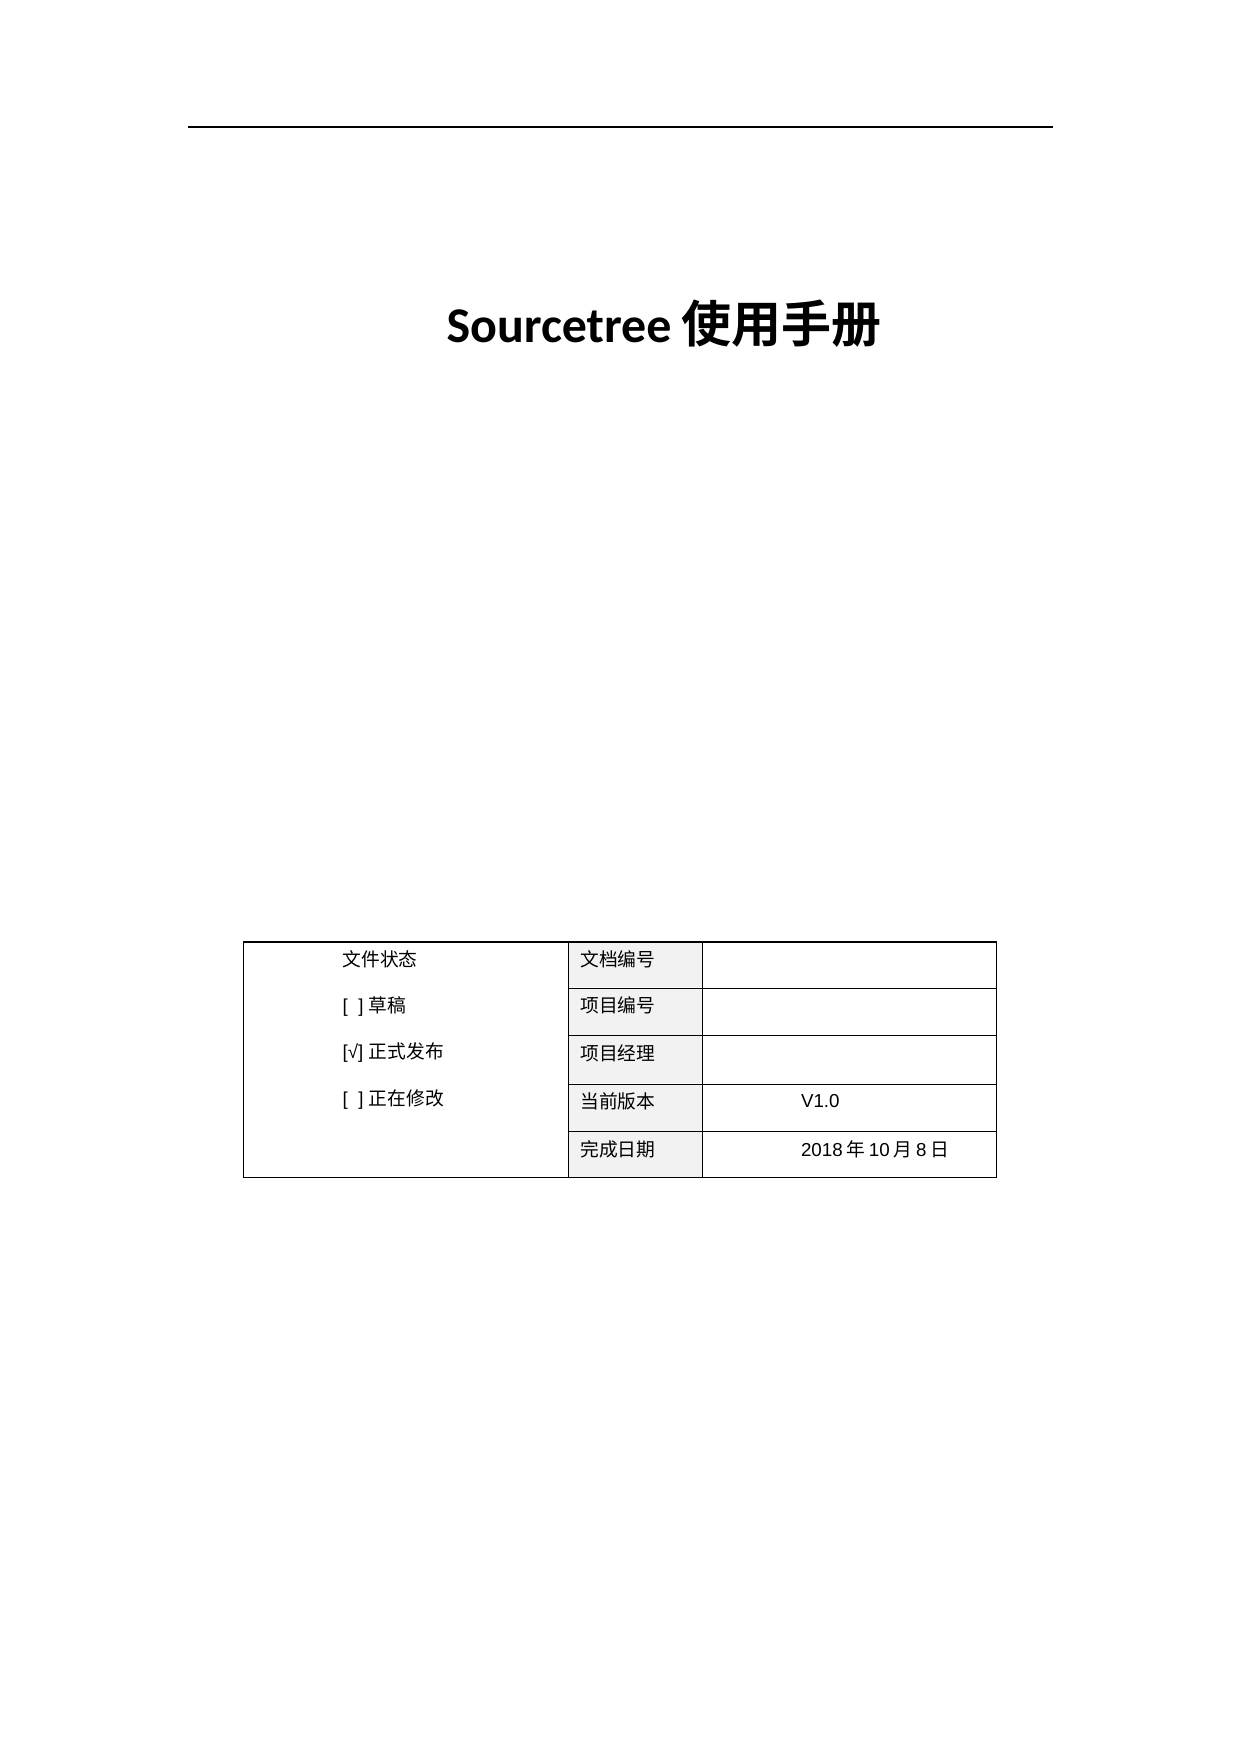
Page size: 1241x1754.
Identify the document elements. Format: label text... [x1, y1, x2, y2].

table_header [703, 943, 996, 987]
table_cell 当前版本 [569, 1085, 702, 1131]
table_cell 2018年10月8日 [703, 1132, 996, 1177]
table_cell 项目编号 [569, 989, 702, 1035]
table_cell V1.0 [703, 1085, 996, 1131]
table_cell [703, 989, 996, 1035]
table_cell [703, 1036, 996, 1083]
table_cell 项目经理 [569, 1036, 702, 1083]
table_cell 完成日期 [569, 1132, 702, 1177]
text Sourcetree使用手册 [231, 272, 1053, 370]
table_header 文件状态 [ ] 草稿 [√] 正式发布 [ ] 正在修改 [244, 943, 568, 1177]
table_header 文档编号 [569, 943, 702, 987]
